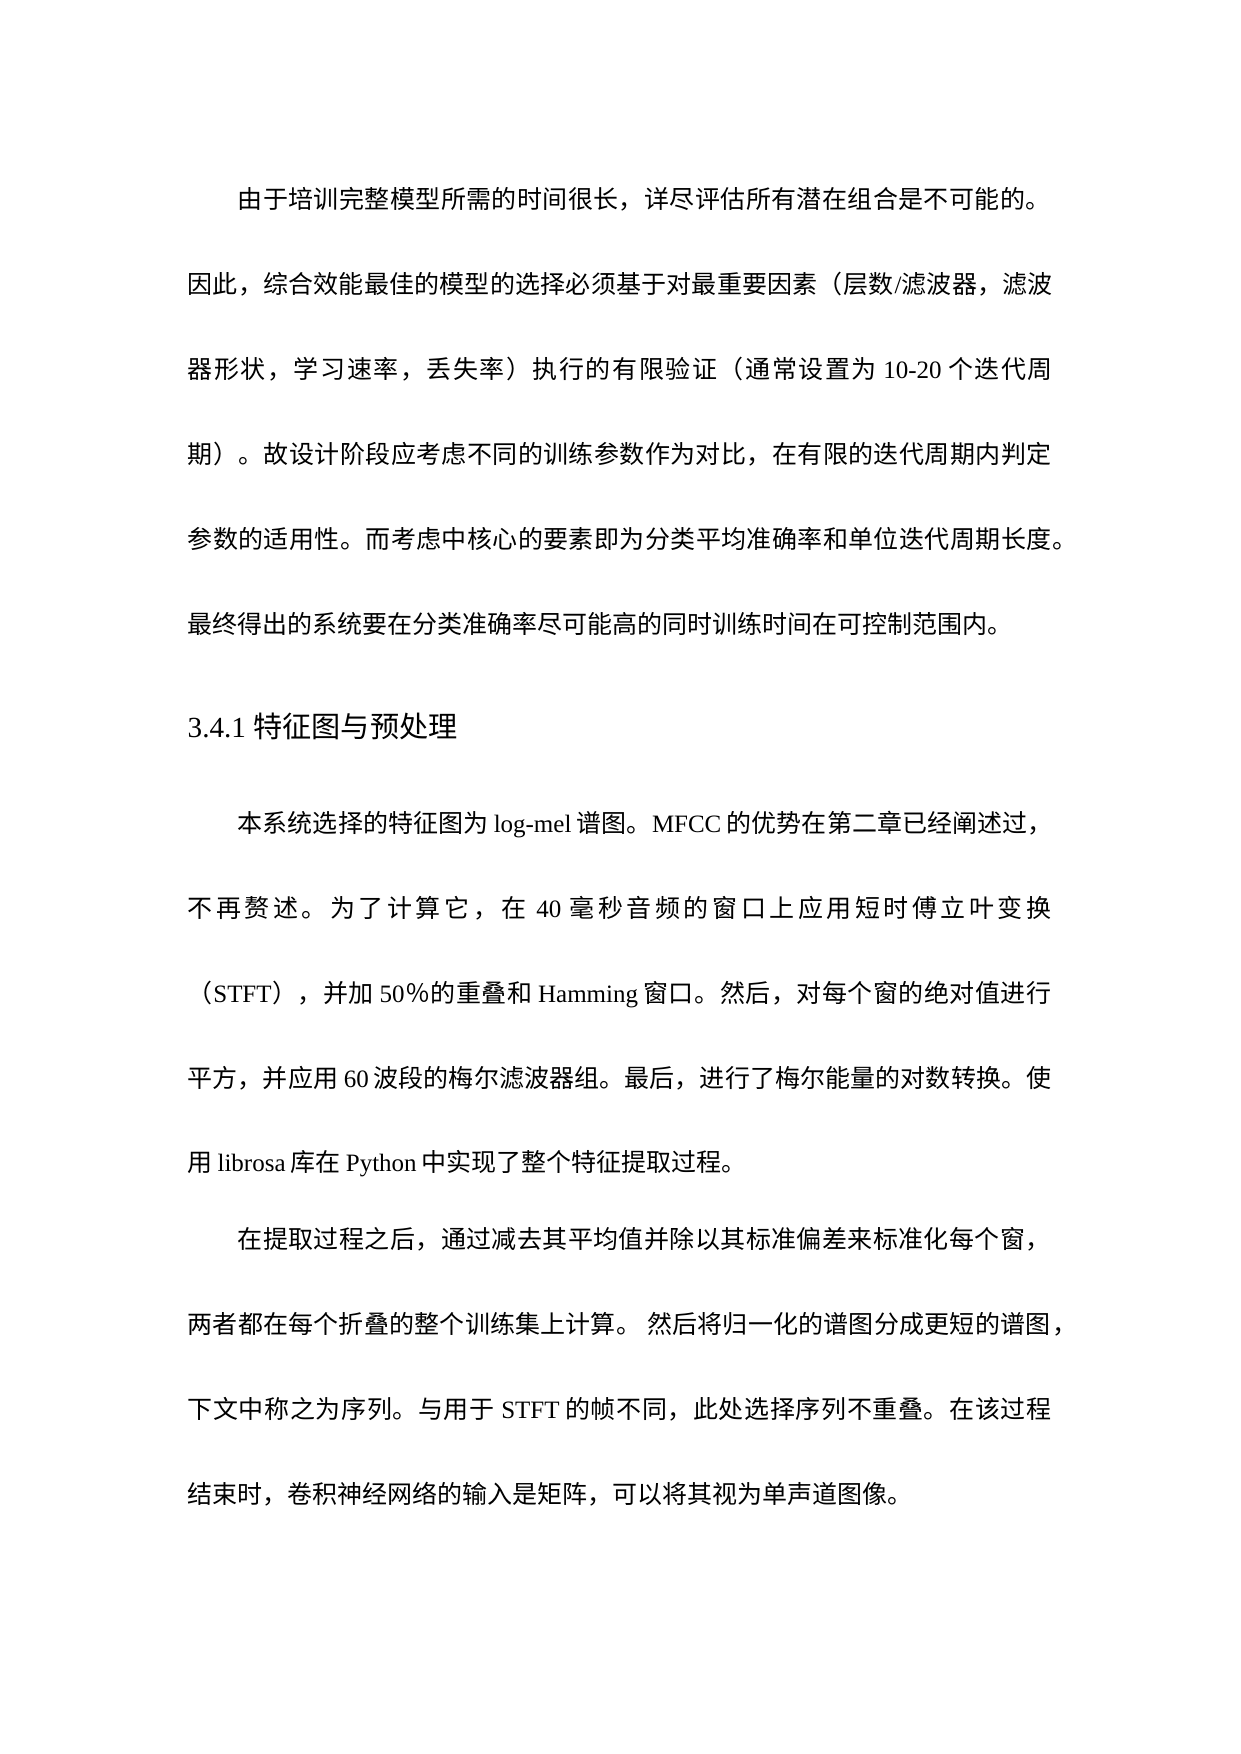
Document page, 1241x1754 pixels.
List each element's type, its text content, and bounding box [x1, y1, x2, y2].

text 在提取过程之后，通过减去其平均值并除以其标准偏差来标准化每个窗，两者都在每个折叠的整个训练集上计算。 然后将归一化的谱图分成更短的谱图，下文中称之为序列。与用于STFT的帧不同，此处选择序列不重叠。在该过程结束时，卷积神经网络的输入是矩阵，可以将其视为单声道图像。 [187, 1204, 1053, 1527]
subtitle 3.4.1 特征图与预处理 [187, 690, 1053, 758]
text 本系统选择的特征图为log-mel谱图。MFCC的优势在第二章已经阐述过，不再赘述。为了计算它，在40毫秒音频的窗口上应用短时傅立叶变换（STFT），并加50％的重叠和Hamming窗口。然后，对每个窗的绝对值进行平方，并应用60波段的梅尔滤波器组。最后，进行了梅尔能量的对数转换。使用librosa库在Python中实现了整个特征提取过程。 [187, 787, 1053, 1195]
text 由于培训完整模型所需的时间很长，详尽评估所有潜在组合是不可能的。 因此，综合效能最佳的模型的选择必须基于对最重要因素（层数/滤波器，滤波器形状，学习速率，丢失率）执行的有限验证（通常设置为10-20个迭代周期）。故设计阶段应考虑不同的训练参数作为对比，在有限的迭代周期内判定参数的适用性。而考虑中核心的要素即为分类平均准确率和单位迭代周期长度。最终得出的系统要在分类准确率尽可能高的同时训练时间在可控制范围内。 [187, 164, 1053, 656]
